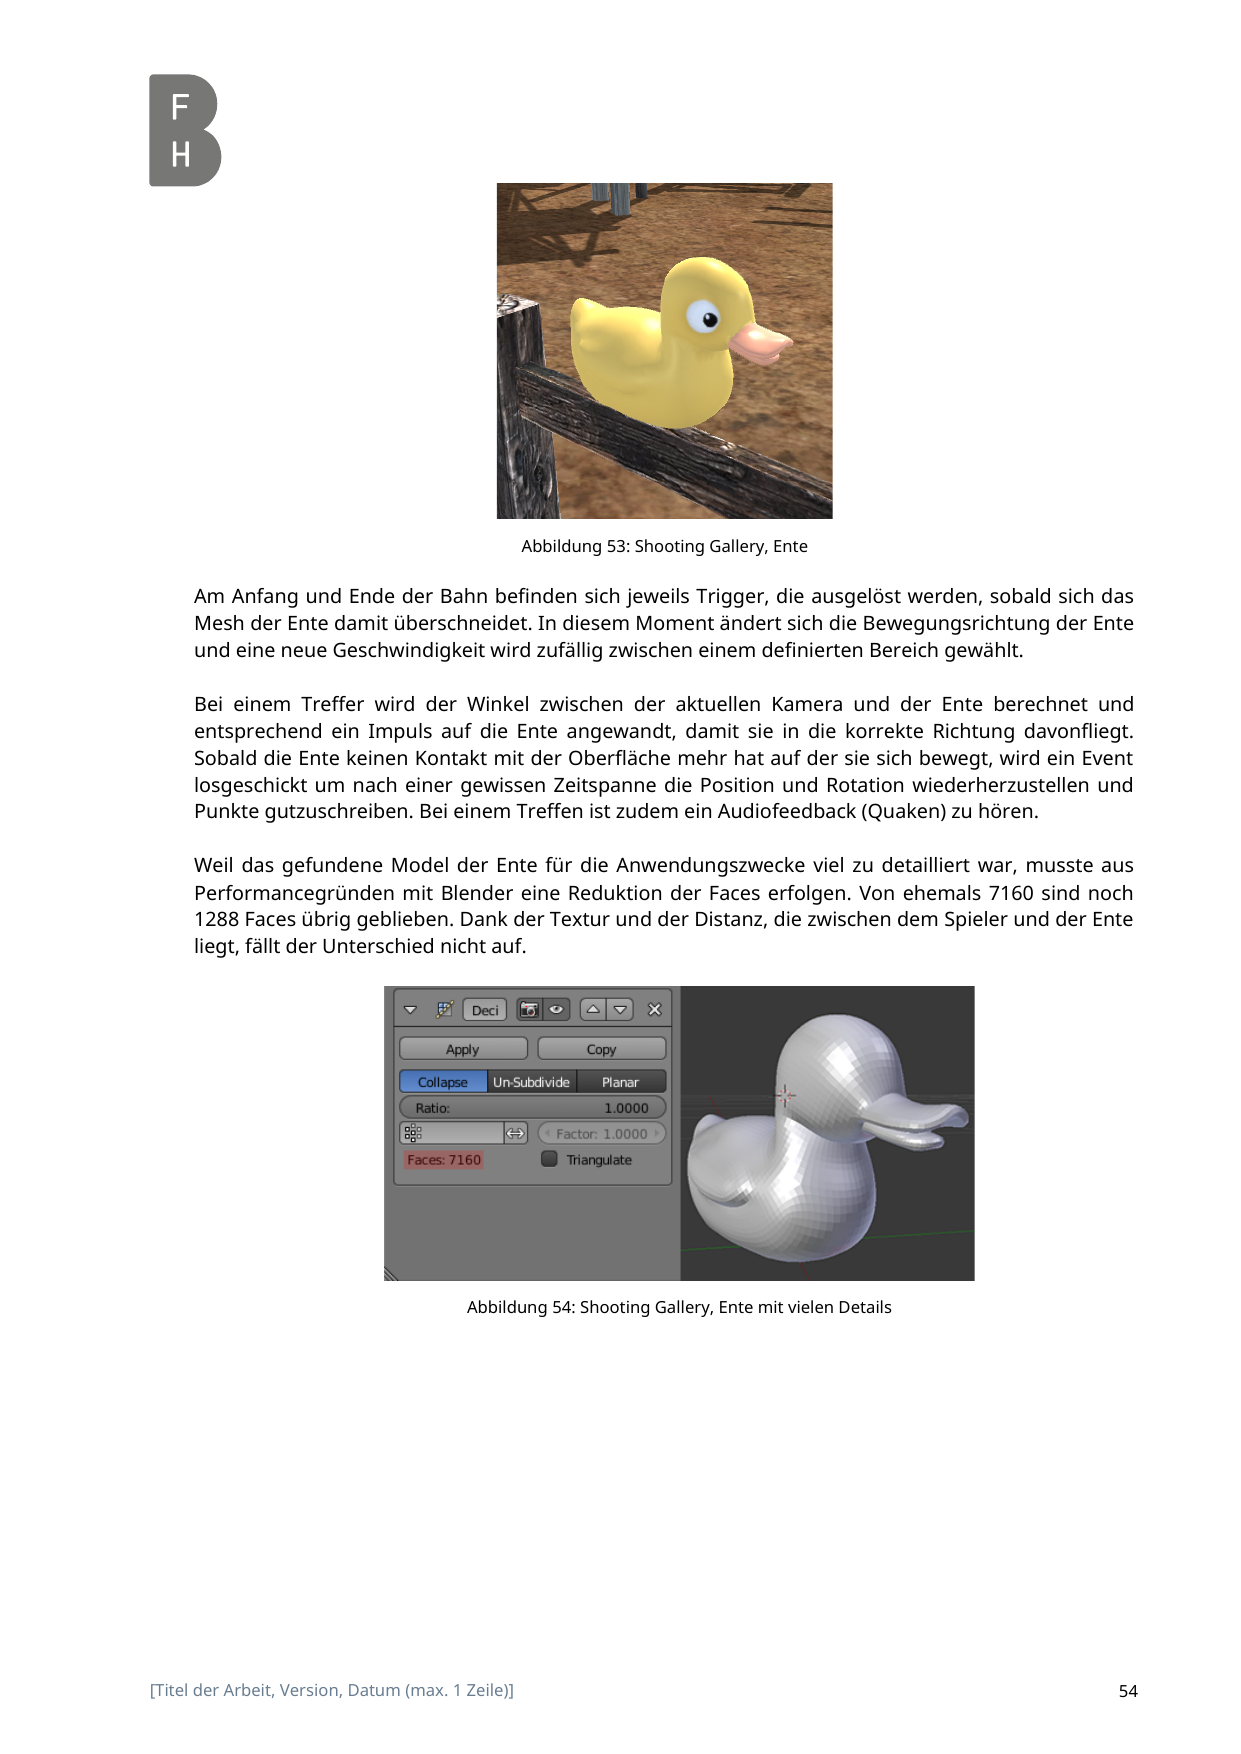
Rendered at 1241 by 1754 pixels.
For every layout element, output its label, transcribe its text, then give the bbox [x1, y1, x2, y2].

picture [496, 183, 833, 519]
text Bei einem Treffer wird der Winkel zwischen der aktuellen Kamera und der Ente berechnet und entsprechend ein Impuls auf die Ente angewandt, damit sie in die korrekte Richtung davonfliegt. Sobald die Ente keinen Kontakt mit der Oberfläche mehr hat auf der sie sich bewegt, wird ein Event losgeschickt um nach einer gewissen Zeitspanne die Position und Rotation wiederherzustellen und Punkte gutzuschreiben. Bei einem Treffen ist zudem ein Audiofeedback (Quaken) zu hören. [194, 690, 1136, 825]
text Am Anfang und Ende der Bahn befinden sich jeweils Trigger, die ausgelöst werden, sobald sich das Mesh der Ente damit überschneidet. In diesem Moment ändert sich die Bewegungsrichtung der Ente und eine neue Geschwindigkeit wird zufällig zwischen einem definierten Bereich gewählt. [194, 582, 1136, 663]
text Weil das gefundene Model der Ente für die Anwendungszwecke viel zu detailliert war, musste aus Performancegründen mit Blender eine Reduktion der Faces erfolgen. Von ehemals 7160 sind noch 1288 Faces übrig geblieben. Dank der Textur und der Distanz, die zwischen dem Spieler und der Ente liegt, fällt der Unterschied nicht auf. [194, 852, 1136, 960]
picture [384, 986, 975, 1281]
